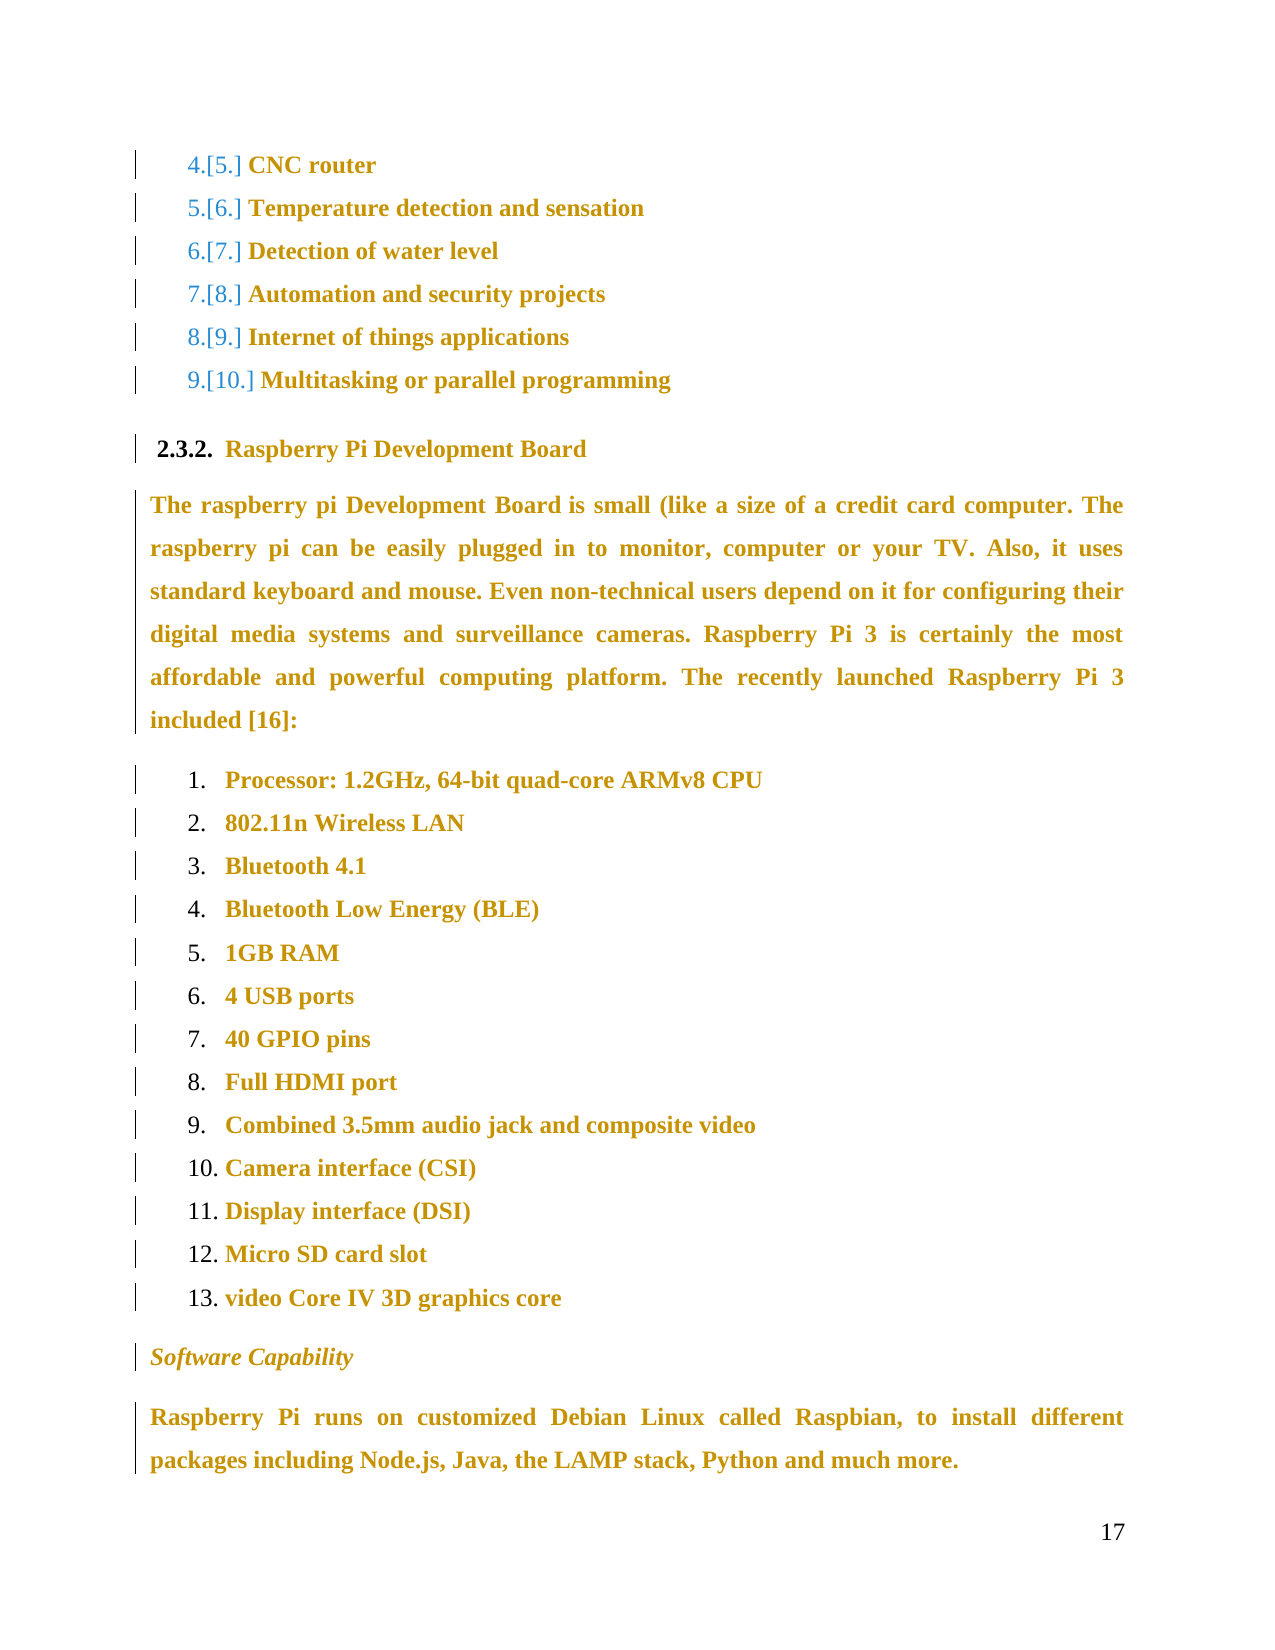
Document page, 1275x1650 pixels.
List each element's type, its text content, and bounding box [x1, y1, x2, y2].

list 802.11n Wireless LAN [187, 808, 1125, 837]
list Bluetooth Low Energy (BLE) [187, 894, 1125, 923]
list Processor: 1.2GHz, 64-bit quad-core ARMv8 CPU [187, 765, 1125, 794]
text Raspberry Pi runs on customized Debian Linux called Raspbian, to install different packages including Node.js, Java, the LAMP stack, Python and much more. [150, 1402, 1125, 1474]
list Multitasking or parallel programming [187, 366, 1125, 394]
list video Core IV 3D graphics core [187, 1283, 1125, 1311]
list Detection of water level [187, 236, 1125, 265]
text Software Capability [150, 1342, 1125, 1371]
list 4 USB ports [187, 981, 1125, 1009]
list Temperature detection and sensation [187, 193, 1125, 222]
list Automation and security projects [187, 279, 1125, 308]
list Combined 3.5mm audio jack and composite video [187, 1110, 1125, 1139]
list Bluetooth 4.1 [187, 851, 1125, 880]
list 40 GPIO pins [187, 1024, 1125, 1053]
subtitle Raspberry Pi Development Board [157, 434, 1125, 462]
list Camera interface (CSI) [187, 1153, 1125, 1182]
text The raspberry pi Development Board is small (like a size of a credit card computer. The raspberry pi can be easily plugged in to monitor, computer or your TV. Also, it uses standard keyboard and mouse. Even non-technical users depend on it for configuring their digital media systems and surveillance cameras. Raspberry Pi 3 is certainly the most affordable and powerful computing platform. The recently launched Raspberry Pi 3 included : [150, 490, 1125, 734]
list Internet of things applications [187, 322, 1125, 351]
list Full HDMI port [187, 1067, 1125, 1096]
list Micro SD card slot [187, 1239, 1125, 1268]
list CNC router [187, 150, 1125, 179]
list Display interface (DSI) [187, 1196, 1125, 1225]
list 1GB RAM [187, 938, 1125, 966]
